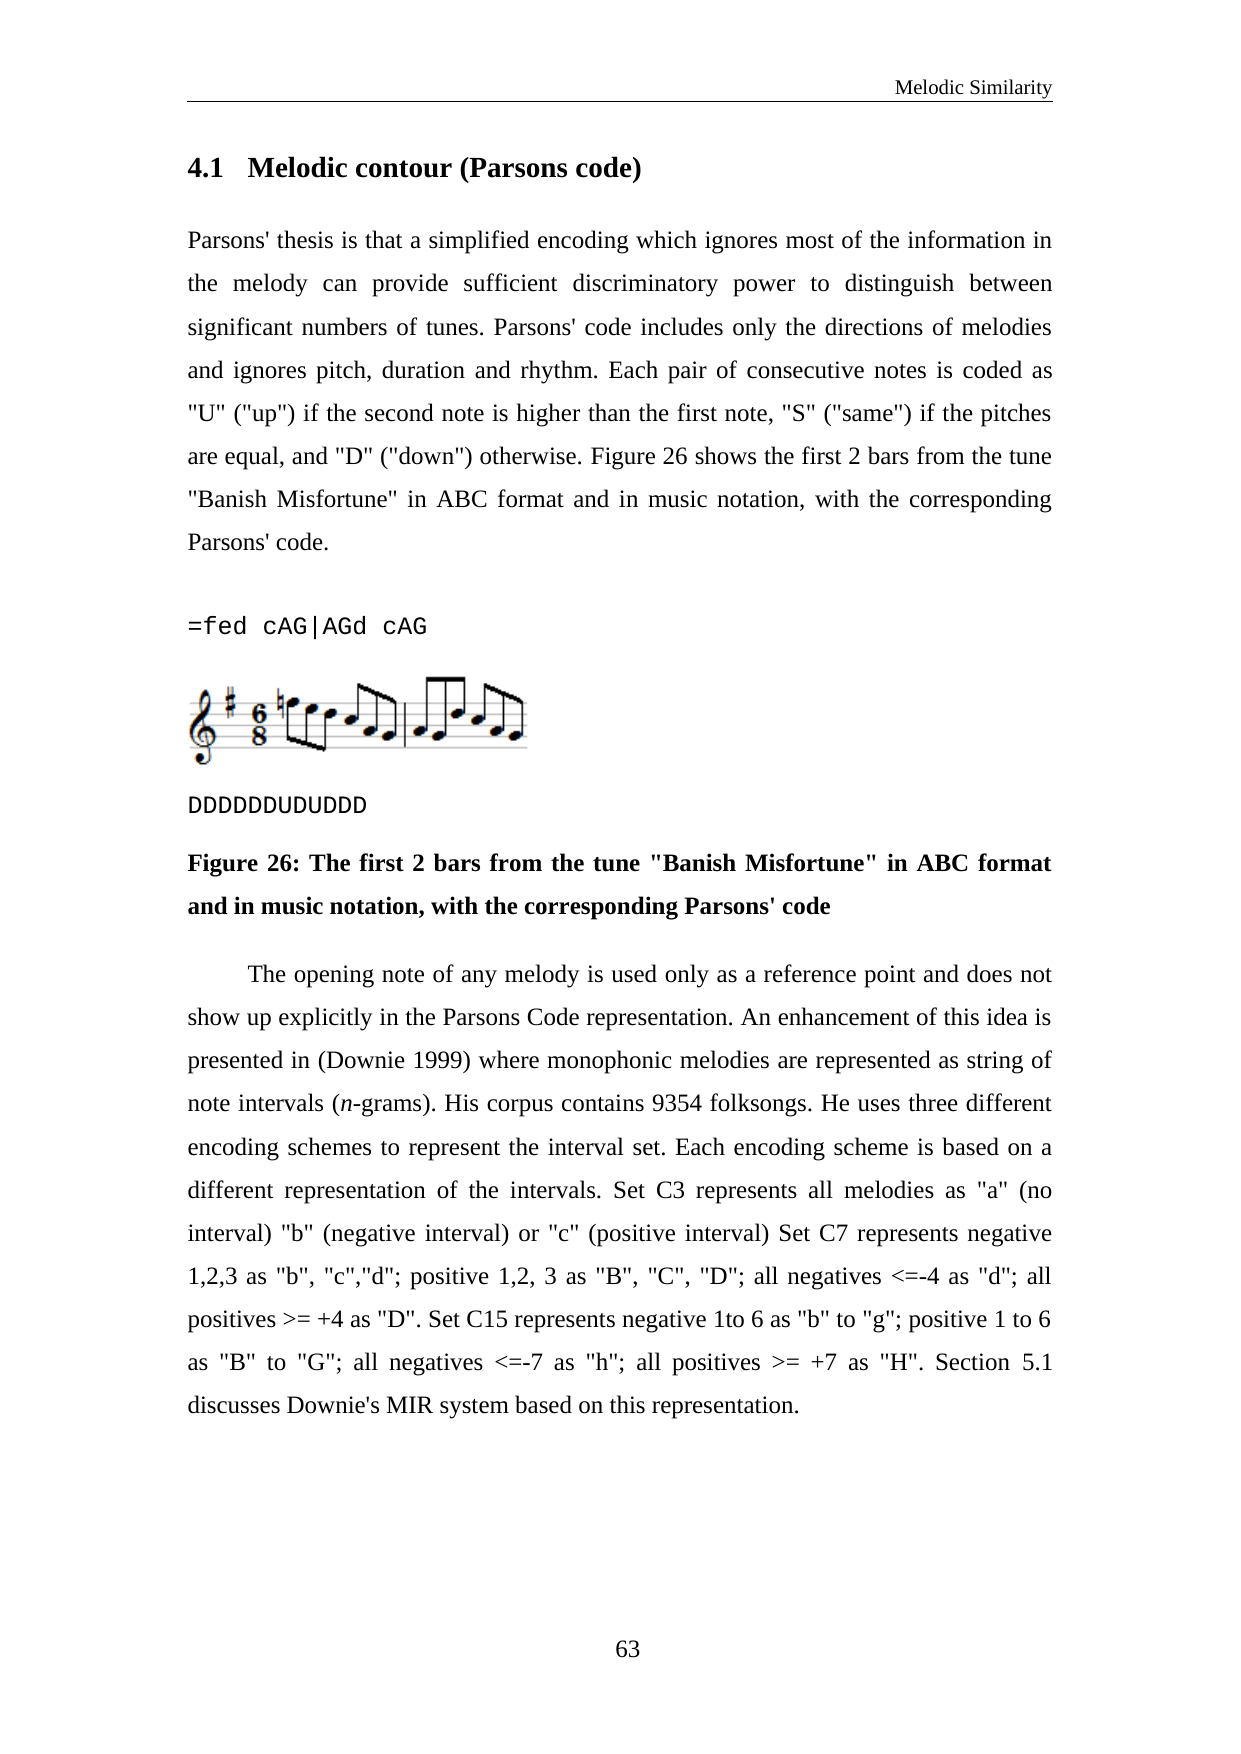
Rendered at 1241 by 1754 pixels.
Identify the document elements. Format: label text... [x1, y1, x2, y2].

subtitle Melodic contour (Parsons code) [187, 150, 1053, 183]
picture [187, 656, 528, 779]
text DDDDDDUDUDDD [187, 793, 1053, 821]
text The opening note of any melody is used only as a reference point and does not show up explicitly in the Parsons Code representation. An enhancement of this idea is presented in (Downie 1999) where monophonic melodies are represented as string of note intervals (n-grams). His corpus contains 9354 folksongs. He uses three different encoding schemes to represent the interval set. Each encoding scheme is based on a different representation of the intervals. Set C3 represents all melodies as "a" (no interval) "b" (negative interval) or "c" (positive interval) Set C7 represents negative 1,2,3 as "b", "c","d"; positive 1,2, 3 as "B", "C", "D"; all negatives <=-4 as "d"; all positives >= +4 as "D". Set C15 represents negative 1to 6 as "b" to "g"; positive 1 to 6 as "B" to "G"; all negatives <=-7 as "h"; all positives >= +7 as "H". Section 5.1 discusses Downie's MIR system based on this representation. [187, 959, 1053, 1419]
text Parsons' thesis is that a simplified encoding which ignores most of the information in the melody can provide sufficient discriminatory power to distinguish between significant numbers of tunes. Parsons' code includes only the directions of melodies and ignores pitch, duration and rhythm. Each pair of consecutive notes is coded as "U" ("up") if the second note is higher than the first note, "S" ("same") if the pitches are equal, and "D" ("down") otherwise. Figure 26 shows the first 2 bars from the tune "Banish Misfortune" in ABC format and in music notation, with the corresponding Parsons' code. [187, 225, 1053, 556]
text =fed cAG|AGd cAG [187, 613, 1053, 642]
